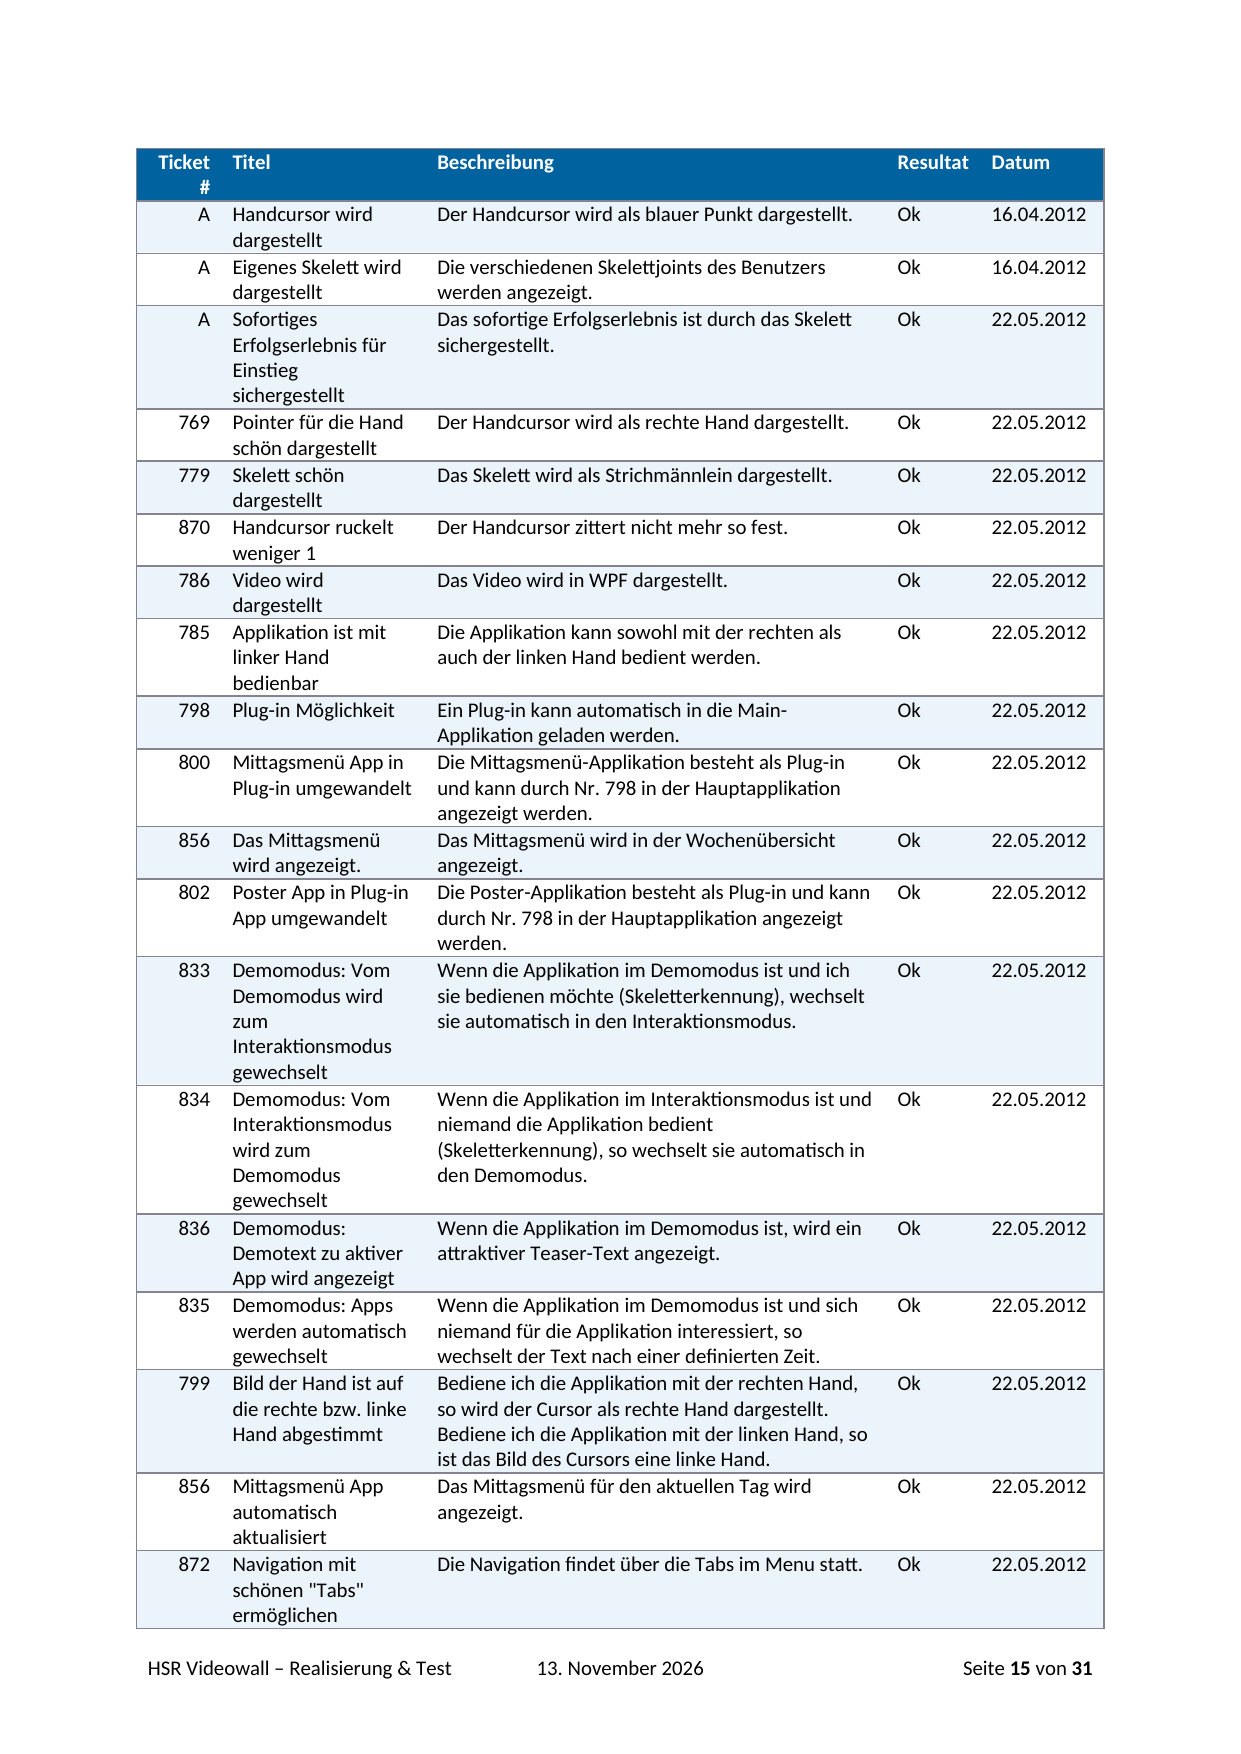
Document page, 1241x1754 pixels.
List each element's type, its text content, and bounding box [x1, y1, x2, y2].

table_cell Ok [886, 202, 980, 252]
table_cell 802 [137, 880, 221, 956]
table_cell Eigenes Skelett wird dargestellt [221, 254, 426, 305]
table_cell 22.05.2012 [980, 880, 1103, 956]
table_cell Die verschiedenen Skelettjoints des Benutzers werden angezeigt. [426, 254, 886, 305]
table_cell Skelett schön dargestellt [221, 462, 426, 513]
table_cell Das Mittagsmenü wird in der Wochenübersicht angezeigt. [426, 827, 886, 878]
table_cell 22.05.2012 [980, 462, 1103, 513]
table_cell 872 [137, 1551, 221, 1628]
table_cell 856 [137, 1474, 221, 1550]
table_cell 22.05.2012 [980, 1370, 1103, 1472]
table_cell Demomodus: Vom Interaktionsmodus wird zum Demomodus gewechselt [221, 1086, 426, 1213]
table_cell Ein Plug-in kann automatisch in die Main-Applikation geladen werden. [426, 697, 886, 748]
table_cell Applikation ist mit linker Hand bedienbar [221, 619, 426, 695]
table_cell Ok [886, 462, 980, 513]
table_cell Das sofortige Erfolgserlebnis ist durch das Skelett sichergestellt. [426, 306, 886, 408]
table_cell Demomodus: Apps werden automatisch gewechselt [221, 1293, 426, 1369]
table_cell A [137, 202, 221, 252]
table_cell Die Navigation findet über die Tabs im Menu statt. [426, 1551, 886, 1628]
table_cell 785 [137, 619, 221, 695]
table_cell Bediene ich die Applikation mit der rechten Hand, so wird der Cursor als rechte Hand dargestellt. Bediene ich die Applikation mit der linken Hand, so ist das Bild des Cursors eine linke Hand. [426, 1370, 886, 1472]
table_cell 22.05.2012 [980, 1215, 1103, 1291]
table_cell Ok [886, 1293, 980, 1369]
table_cell Mittagsmenü App automatisch aktualisiert [221, 1474, 426, 1550]
table_cell 22.05.2012 [980, 1551, 1103, 1628]
table_cell 779 [137, 462, 221, 513]
table_cell Ok [886, 1215, 980, 1291]
table_cell 786 [137, 567, 221, 618]
table_cell Ok [886, 619, 980, 695]
table_cell Video wird dargestellt [221, 567, 426, 618]
table_cell Ok [886, 750, 980, 826]
table_cell 22.05.2012 [980, 750, 1103, 826]
table_cell 22.05.2012 [980, 567, 1103, 618]
table_cell Wenn die Applikation im Demomodus ist und sich niemand für die Applikation interessiert, so wechselt der Text nach einer definierten Zeit. [426, 1293, 886, 1369]
table_cell 833 [137, 957, 221, 1084]
table_cell Ok [886, 1370, 980, 1472]
table_cell 22.05.2012 [980, 619, 1103, 695]
table_cell Navigation mit schönen "Tabs" ermöglichen [221, 1551, 426, 1628]
table_cell Wenn die Applikation im Demomodus ist und ich sie bedienen möchte (Skeletterkennung), wechselt sie automatisch in den Interaktionsmodus. [426, 957, 886, 1084]
table_header Datum [980, 149, 1103, 200]
table_cell 870 [137, 515, 221, 565]
table_cell 22.05.2012 [980, 306, 1103, 408]
table_cell Das Skelett wird als Strichmännlein dargestellt. [426, 462, 886, 513]
table_cell 22.05.2012 [980, 1293, 1103, 1369]
table_header Resultat [886, 149, 980, 200]
table_cell Bild der Hand ist auf die rechte bzw. linke Hand abgestimmt [221, 1370, 426, 1472]
table_cell 22.05.2012 [980, 957, 1103, 1084]
table_cell Ok [886, 306, 980, 408]
table_cell Die Applikation kann sowohl mit der rechten als auch der linken Hand bedient werden. [426, 619, 886, 695]
table_cell Demomodus: Demotext zu aktiver App wird angezeigt [221, 1215, 426, 1291]
table_cell Poster App in Plug-in App umgewandelt [221, 880, 426, 956]
table_cell 16.04.2012 [980, 202, 1103, 252]
table_cell Ok [886, 254, 980, 305]
table_cell A [137, 306, 221, 408]
table_cell 22.05.2012 [980, 410, 1103, 460]
table_cell 22.05.2012 [980, 1474, 1103, 1550]
table_cell 22.05.2012 [980, 515, 1103, 565]
table_cell 800 [137, 750, 221, 826]
table_cell Ok [886, 880, 980, 956]
table_cell Pointer für die Hand schön dargestellt [221, 410, 426, 460]
table_cell 836 [137, 1215, 221, 1291]
table_cell Das Mittagsmenü wird angezeigt. [221, 827, 426, 878]
table_cell Ok [886, 567, 980, 618]
table_cell Ok [886, 957, 980, 1084]
table_cell Der Handcursor wird als blauer Punkt dargestellt. [426, 202, 886, 252]
table_cell Der Handcursor zittert nicht mehr so fest. [426, 515, 886, 565]
table_cell Handcursor wird dargestellt [221, 202, 426, 252]
table_cell Das Video wird in WPF dargestellt. [426, 567, 886, 618]
table_cell Plug-in Möglichkeit [221, 697, 426, 748]
table_cell Ok [886, 1474, 980, 1550]
table_cell Wenn die Applikation im Demomodus ist, wird ein attraktiver Teaser-Text angezeigt. [426, 1215, 886, 1291]
table_cell 856 [137, 827, 221, 878]
table_cell 22.05.2012 [980, 697, 1103, 748]
table_cell Ok [886, 697, 980, 748]
table_cell Sofortiges Erfolgserlebnis für Einstieg sichergestellt [221, 306, 426, 408]
table_cell Die Mittagsmenü-Applikation besteht als Plug-in und kann durch Nr. 798 in der Hauptapplikation angezeigt werden. [426, 750, 886, 826]
table_cell Ok [886, 1551, 980, 1628]
table_cell Das Mittagsmenü für den aktuellen Tag wird angezeigt. [426, 1474, 886, 1550]
table_cell Der Handcursor wird als rechte Hand dargestellt. [426, 410, 886, 460]
table_cell Ok [886, 515, 980, 565]
table_cell Wenn die Applikation im Interaktionsmodus ist und niemand die Applikation bedient (Skeletterkennung), so wechselt sie automatisch in den Demomodus. [426, 1086, 886, 1213]
table_cell Demomodus: Vom Demomodus wird zum Interaktionsmodus gewechselt [221, 957, 426, 1084]
table_header Ticket# [137, 149, 221, 200]
table_cell Handcursor ruckelt weniger 1 [221, 515, 426, 565]
table_cell 16.04.2012 [980, 254, 1103, 305]
table_cell 22.05.2012 [980, 827, 1103, 878]
table_header Beschreibung [426, 149, 886, 200]
table_cell 834 [137, 1086, 221, 1213]
table_cell 835 [137, 1293, 221, 1369]
table_cell 22.05.2012 [980, 1086, 1103, 1213]
table_cell Mittagsmenü App in Plug-in umgewandelt [221, 750, 426, 826]
table_cell Ok [886, 410, 980, 460]
table_cell 798 [137, 697, 221, 748]
table_cell 769 [137, 410, 221, 460]
table_header Titel [221, 149, 426, 200]
table_cell Die Poster-Applikation besteht als Plug-in und kann durch Nr. 798 in der Hauptapplikation angezeigt werden. [426, 880, 886, 956]
table_cell A [137, 254, 221, 305]
table_cell Ok [886, 827, 980, 878]
table_cell Ok [886, 1086, 980, 1213]
table_cell 799 [137, 1370, 221, 1472]
